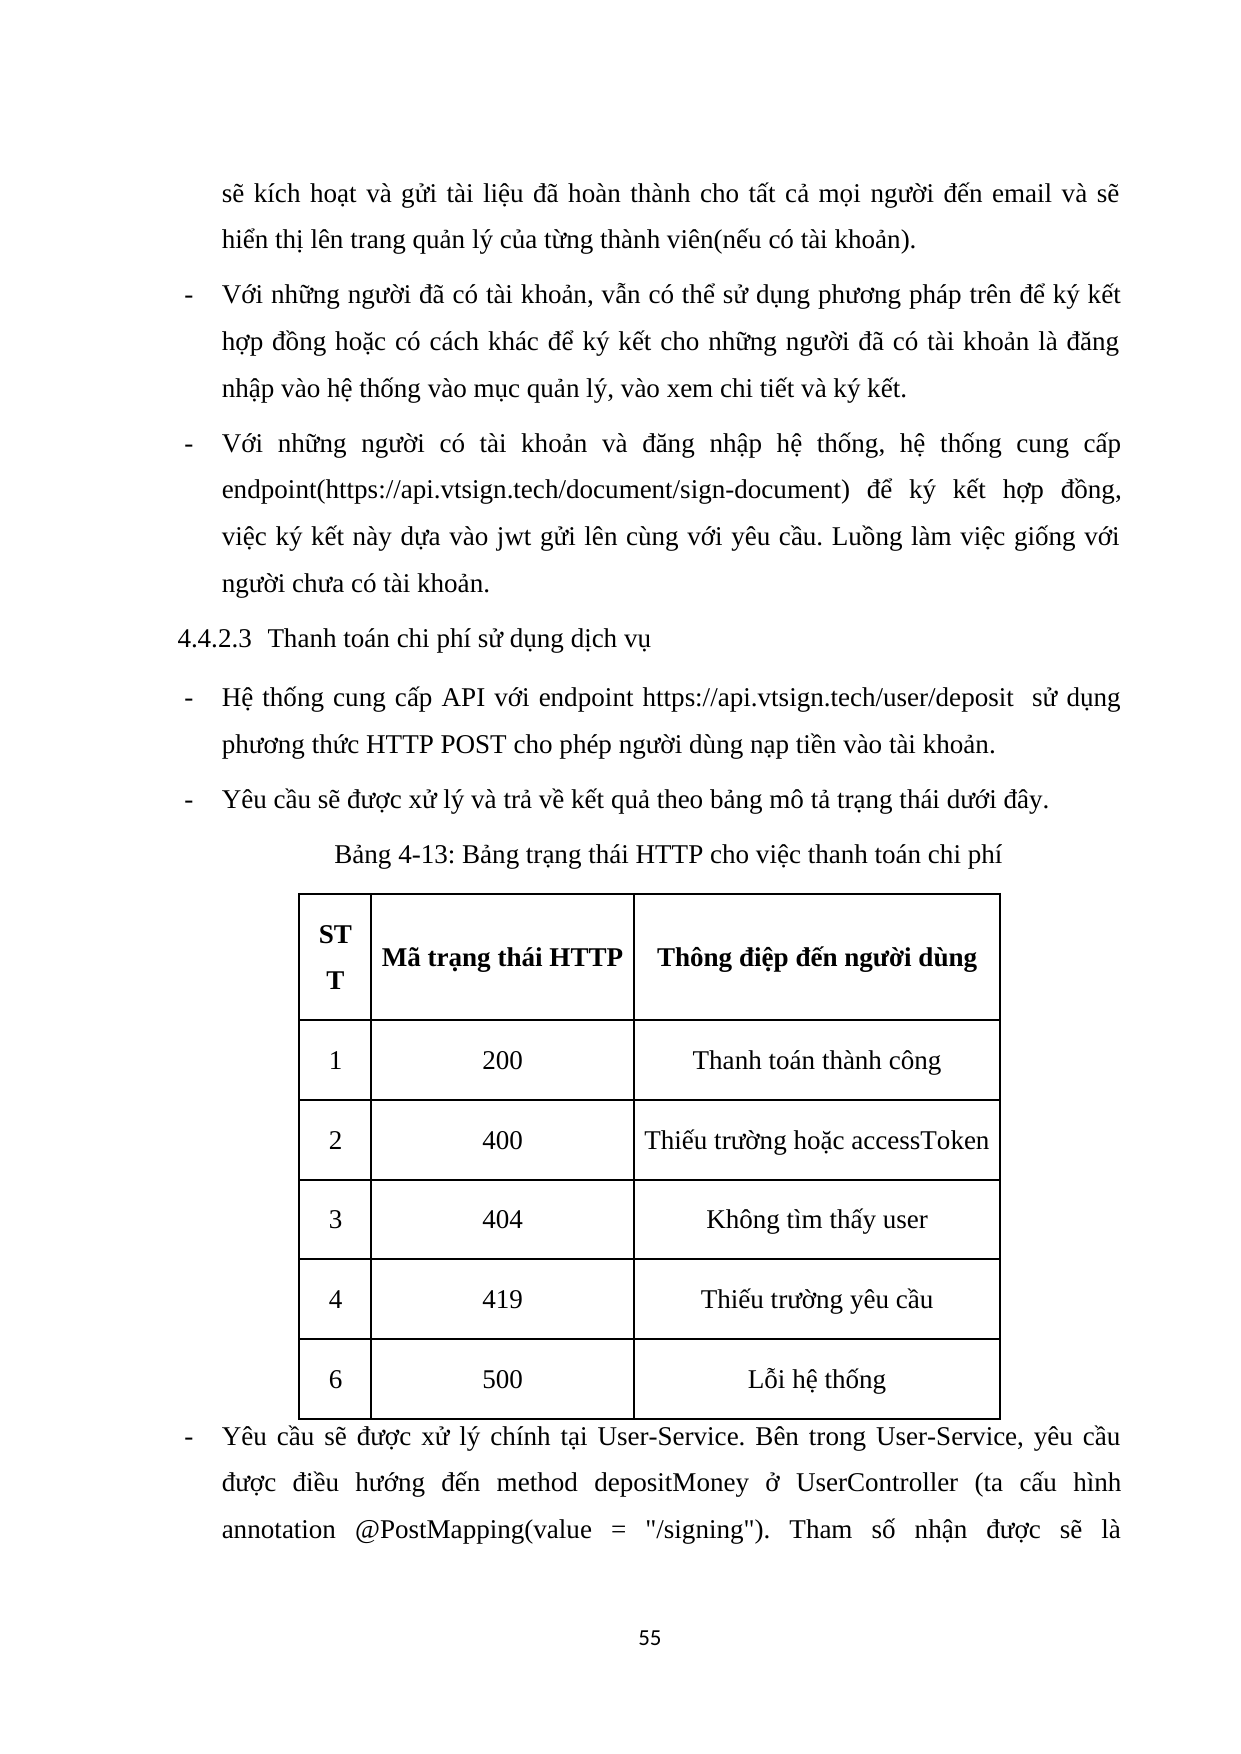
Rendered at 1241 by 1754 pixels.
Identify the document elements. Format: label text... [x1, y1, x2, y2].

subtitle Thanh toán chi phí sử dụng dịch vụ [177, 622, 1122, 653]
table_cell Thanh toán thành công [635, 1021, 999, 1099]
table_cell Không tìm thấy user [635, 1181, 999, 1258]
table_cell 400 [372, 1101, 633, 1178]
table_cell 419 [372, 1260, 633, 1338]
table_header Mã trạng thái HTTP [372, 895, 633, 1019]
table_cell 2 [300, 1101, 370, 1178]
table_header Thông điệp đến người dùng [635, 895, 999, 1019]
table_cell 200 [372, 1021, 633, 1099]
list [184, 177, 1122, 255]
table_cell 1 [300, 1021, 370, 1099]
list Với những người đã có tài khoản, vẫn có thể sử dụng phương pháp trên để ký kết hợp đồng hoặc có cách khác để ký kết cho những người đã có tài khoản là đăng nhập vào hệ thống vào mục quản lý, vào xem chi tiết và ký kết. [184, 279, 1122, 403]
table_cell Thiếu trường yêu cầu [635, 1260, 999, 1338]
table_cell 4 [300, 1260, 370, 1338]
list Yêu cầu sẽ được xử lý và trả về kết quả theo bảng mô tả trạng thái dưới đây. [184, 783, 1122, 814]
table_cell 500 [372, 1340, 633, 1418]
table_cell Lỗi hệ thống [635, 1340, 999, 1418]
list Với những người có tài khoản và đăng nhập hệ thống, hệ thống cung cấp endpoint(https://api.vtsign.tech/document/sign-document) để ký kết hợp đồng, việc ký kết này dựa vào jwt gửi lên cùng với yêu cầu. Luồng làm việc giống với người chưa có tài khoản. [184, 427, 1122, 598]
list Hệ thống cung cấp API với endpoint https://api.vtsign.tech/user/deposit sử dụng phương thức HTTP POST cho phép người dùng nạp tiền vào tài khoản. [184, 681, 1122, 759]
table_cell 404 [372, 1181, 633, 1258]
table_cell 3 [300, 1181, 370, 1258]
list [184, 1420, 1122, 1544]
table_cell Thiếu trường hoặc accessToken [635, 1101, 999, 1178]
table_cell 6 [300, 1340, 370, 1418]
table_header STT [300, 895, 370, 1019]
